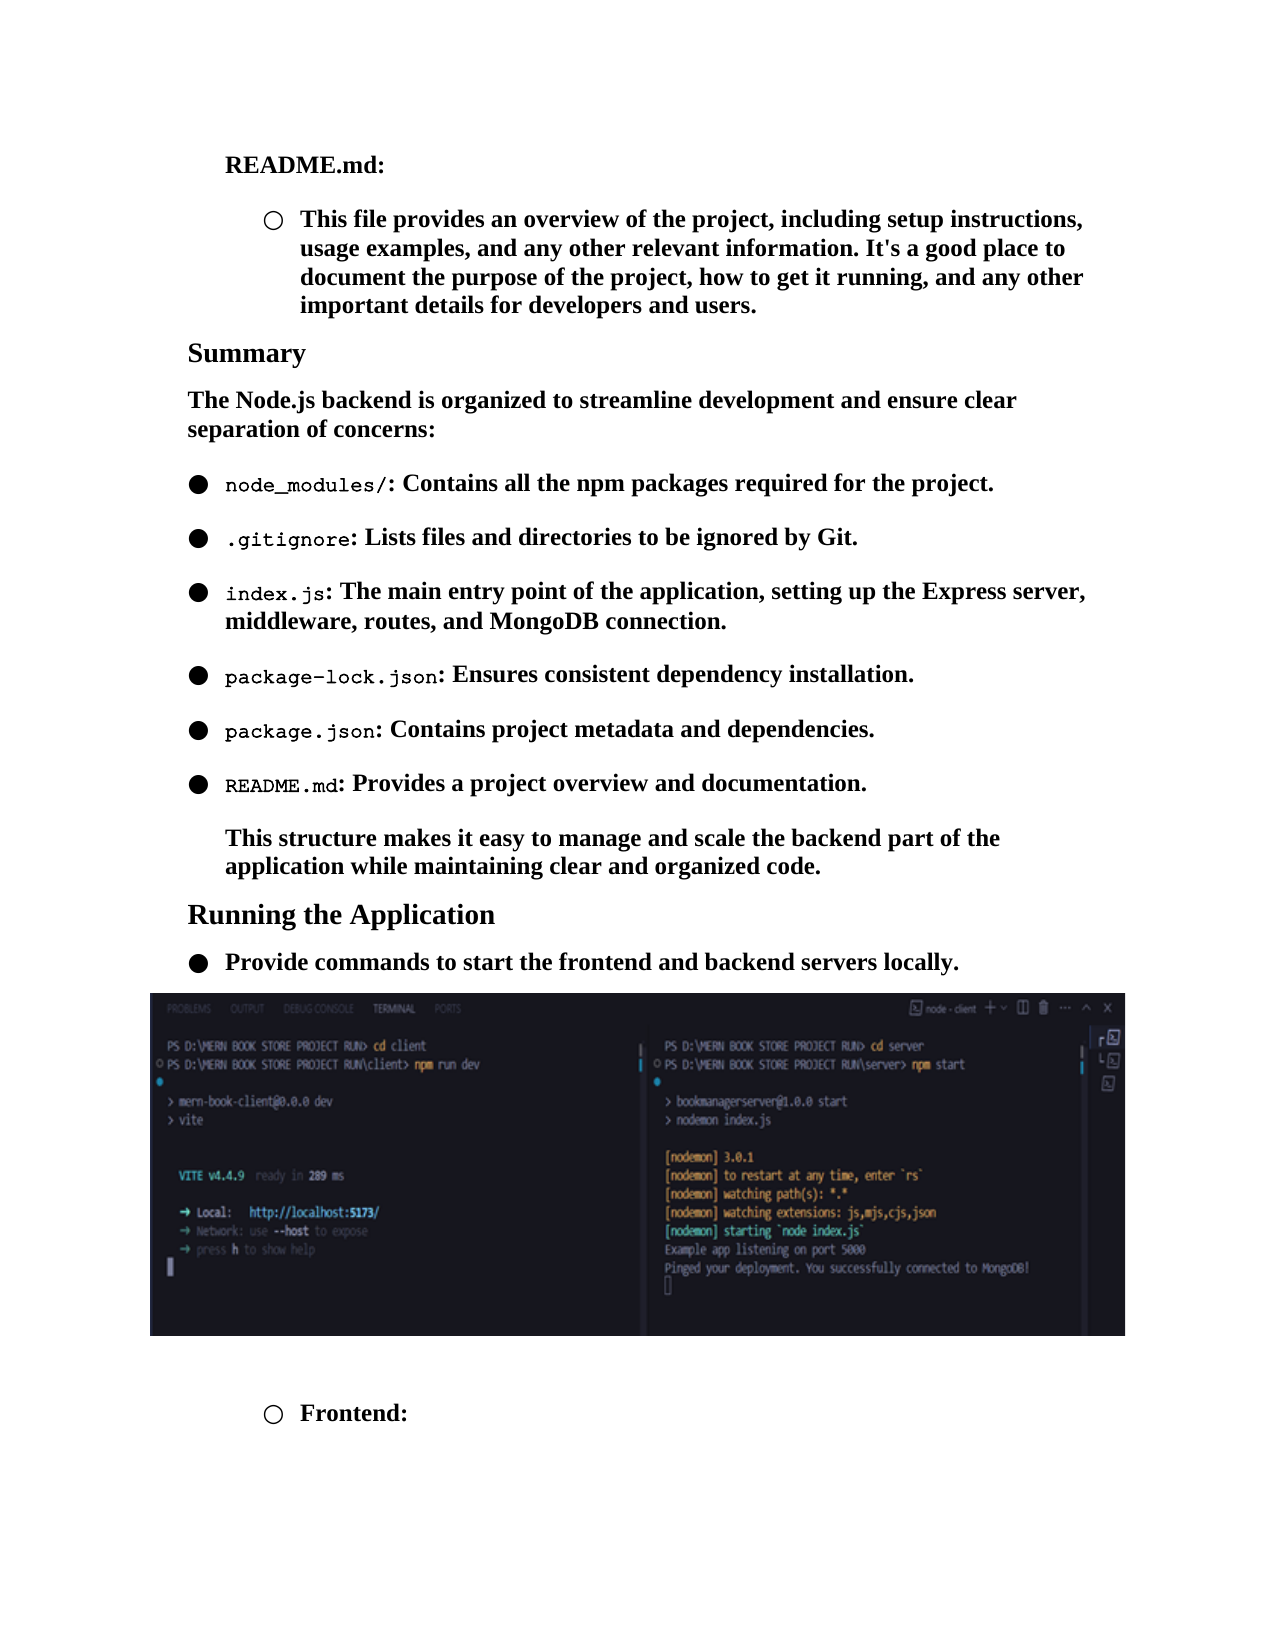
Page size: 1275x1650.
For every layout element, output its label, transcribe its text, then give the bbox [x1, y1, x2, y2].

list Frontend: [262, 1398, 1125, 1427]
picture [150, 993, 1125, 1336]
list package.json: Contains project metadata and dependencies. [187, 714, 1125, 743]
text Summary [150, 336, 1125, 368]
text The Node.js backend is organized to streamline development and ensure clear separation of concerns: [187, 385, 1125, 443]
list This file provides an overview of the project, including setup instructions, usage examples, and any other relevant information. It's a good place to document the purpose of the project, how to get it running, and any other important details for developers and users. [262, 204, 1125, 319]
list node_modules/: Contains all the npm packages required for the project. [187, 468, 1125, 497]
text Running the Application [150, 897, 1125, 930]
list .gitignore: Lists files and directories to be ignored by Git. [187, 522, 1125, 551]
list package-lock.json: Ensures consistent dependency installation. [187, 659, 1125, 689]
list README.md: Provides a project overview and documentation. [187, 768, 1125, 798]
list Provide commands to start the frontend and backend servers locally. [187, 947, 1125, 976]
text README.md: [225, 150, 1125, 179]
list index.js: The main entry point of the application, setting up the Express server, middleware, routes, and MongoDB connection. [187, 576, 1125, 634]
text This structure makes it easy to manage and scale the backend part of the application while maintaining clear and organized code. [225, 823, 1125, 880]
